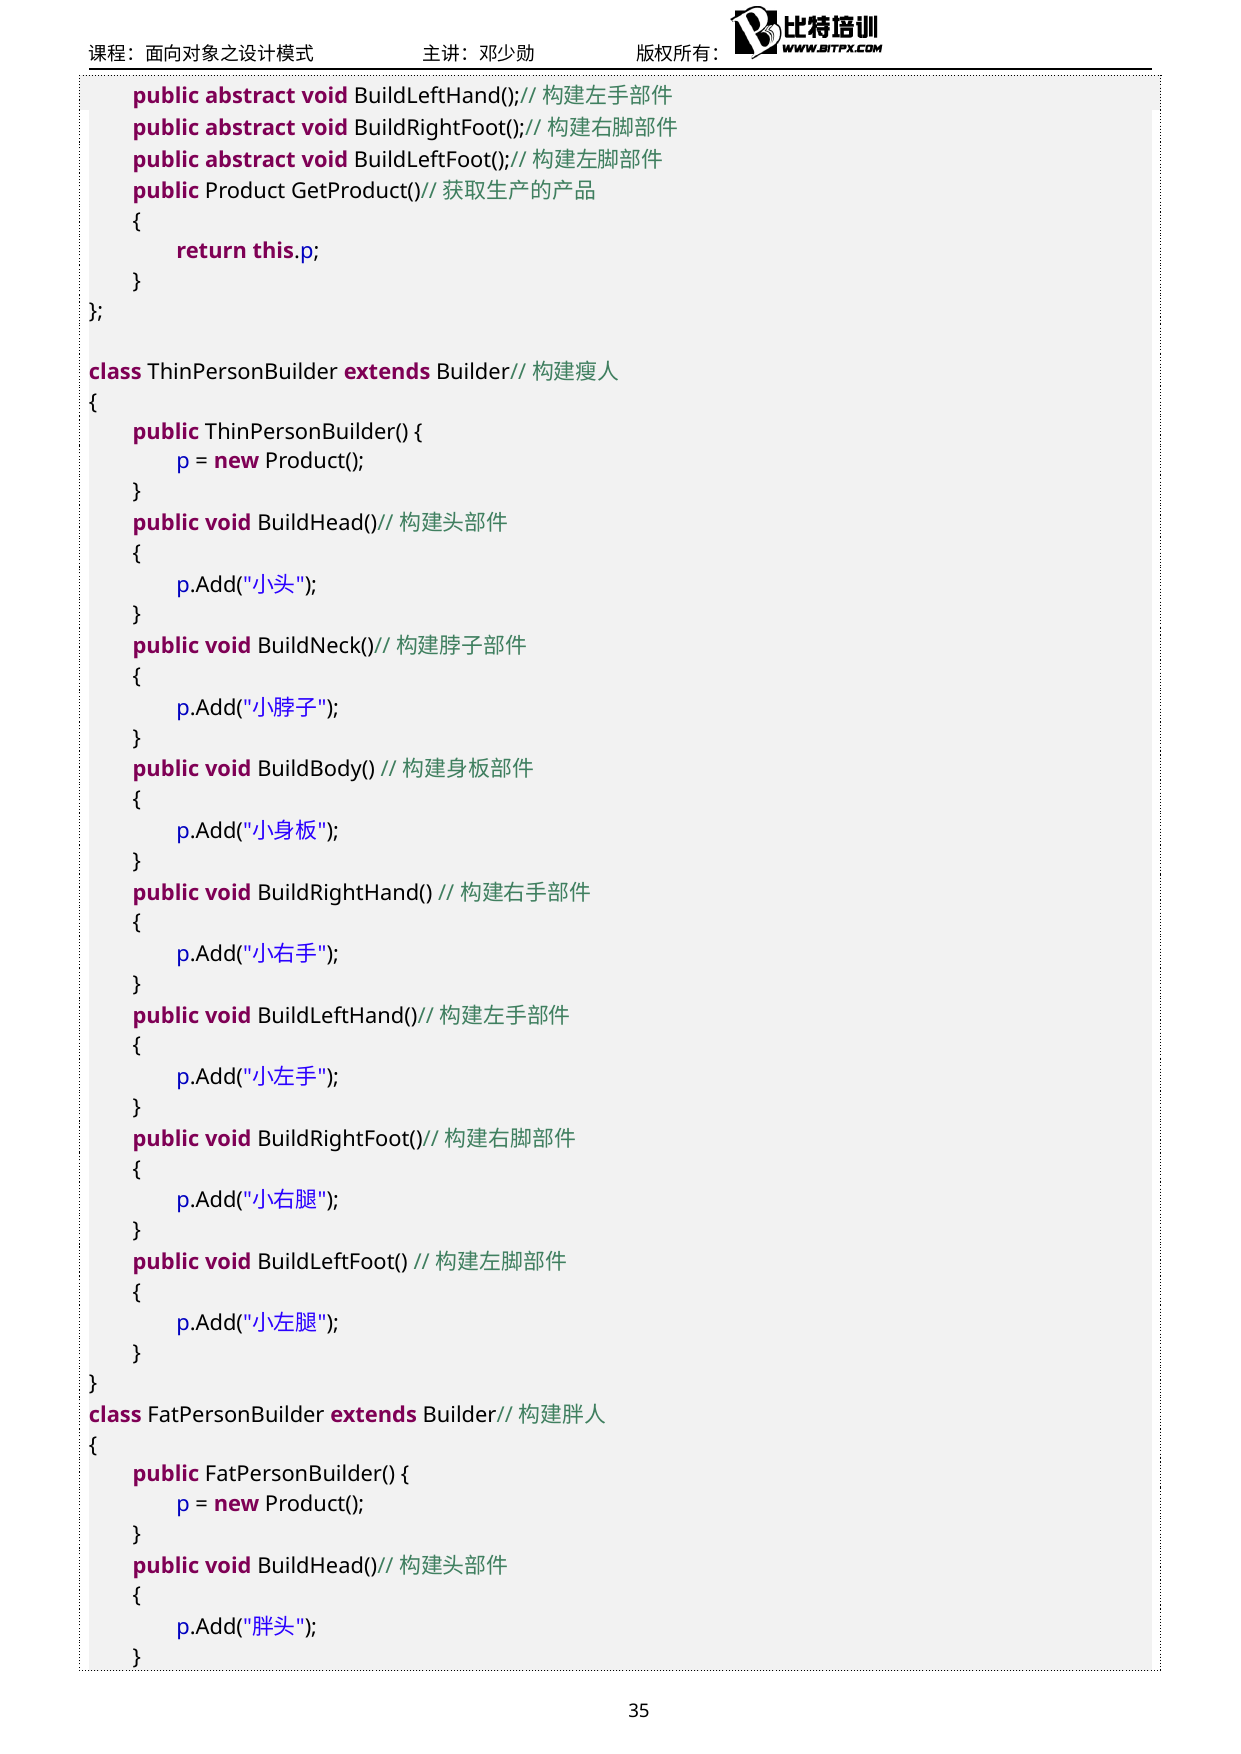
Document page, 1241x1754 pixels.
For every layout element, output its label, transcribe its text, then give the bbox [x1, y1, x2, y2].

text } [89, 1367, 1152, 1397]
text }; [89, 294, 1152, 324]
text { [89, 660, 1152, 690]
text { [89, 205, 1152, 235]
text { [89, 783, 1152, 813]
text public void BuildNeck()// 构建脖子部件 [89, 628, 1152, 660]
text public Product GetProduct()// 获取生产的产品 [89, 173, 1152, 205]
text p = new Product(); [89, 446, 1152, 475]
text public abstract void BuildLeftFoot();// 构建左脚部件 [89, 142, 1152, 173]
text p.Add("小身板"); [89, 813, 1152, 845]
text p.Add("小右手"); [89, 936, 1152, 968]
text public void BuildLeftFoot() // 构建左脚部件 [89, 1244, 1152, 1276]
picture [730, 6, 885, 61]
text } [89, 1091, 1152, 1121]
text } [89, 722, 1152, 751]
text p = new Product(); [89, 1488, 1152, 1518]
text p.Add("小右腿"); [89, 1182, 1152, 1214]
text p.Add("小头"); [89, 567, 1152, 598]
text } [89, 475, 1152, 505]
text public void BuildLeftHand()// 构建左手部件 [89, 998, 1152, 1029]
text } [89, 265, 1152, 294]
text { [89, 906, 1152, 936]
text public void BuildRightFoot()// 构建右脚部件 [89, 1121, 1152, 1152]
text } [89, 1337, 1152, 1367]
text { [89, 1029, 1152, 1059]
text public FatPersonBuilder() { [89, 1458, 1152, 1488]
text public void BuildBody() // 构建身板部件 [89, 751, 1152, 783]
text class FatPersonBuilder extends Builder// 构建胖人 [89, 1397, 1152, 1428]
text { [89, 1152, 1152, 1182]
text } [89, 1641, 1152, 1671]
text } [89, 1214, 1152, 1244]
text return this.p; [89, 235, 1152, 265]
text public void BuildRightHand() // 构建右手部件 [89, 874, 1152, 906]
text { [89, 1428, 1152, 1458]
text } [89, 598, 1152, 628]
text public abstract void BuildLeftHand();// 构建左手部件 [79, 75, 1161, 110]
text public abstract void BuildRightFoot();// 构建右脚部件 [89, 110, 1152, 142]
text class ThinPersonBuilder extends Builder// 构建瘦人 [89, 354, 1152, 386]
text { [89, 1276, 1152, 1305]
text { [89, 1579, 1152, 1609]
text public void BuildHead()// 构建头部件 [89, 1548, 1152, 1579]
text } [89, 968, 1152, 998]
text { [89, 386, 1152, 416]
text p.Add("小左腿"); [89, 1305, 1152, 1337]
text public void BuildHead()// 构建头部件 [89, 505, 1152, 537]
text public ThinPersonBuilder() { [89, 416, 1152, 446]
text { [89, 537, 1152, 567]
text p.Add("小左手"); [89, 1059, 1152, 1091]
text p.Add("胖头"); [89, 1609, 1152, 1641]
text p.Add("小脖子"); [89, 690, 1152, 722]
text } [89, 845, 1152, 874]
text } [89, 1518, 1152, 1548]
